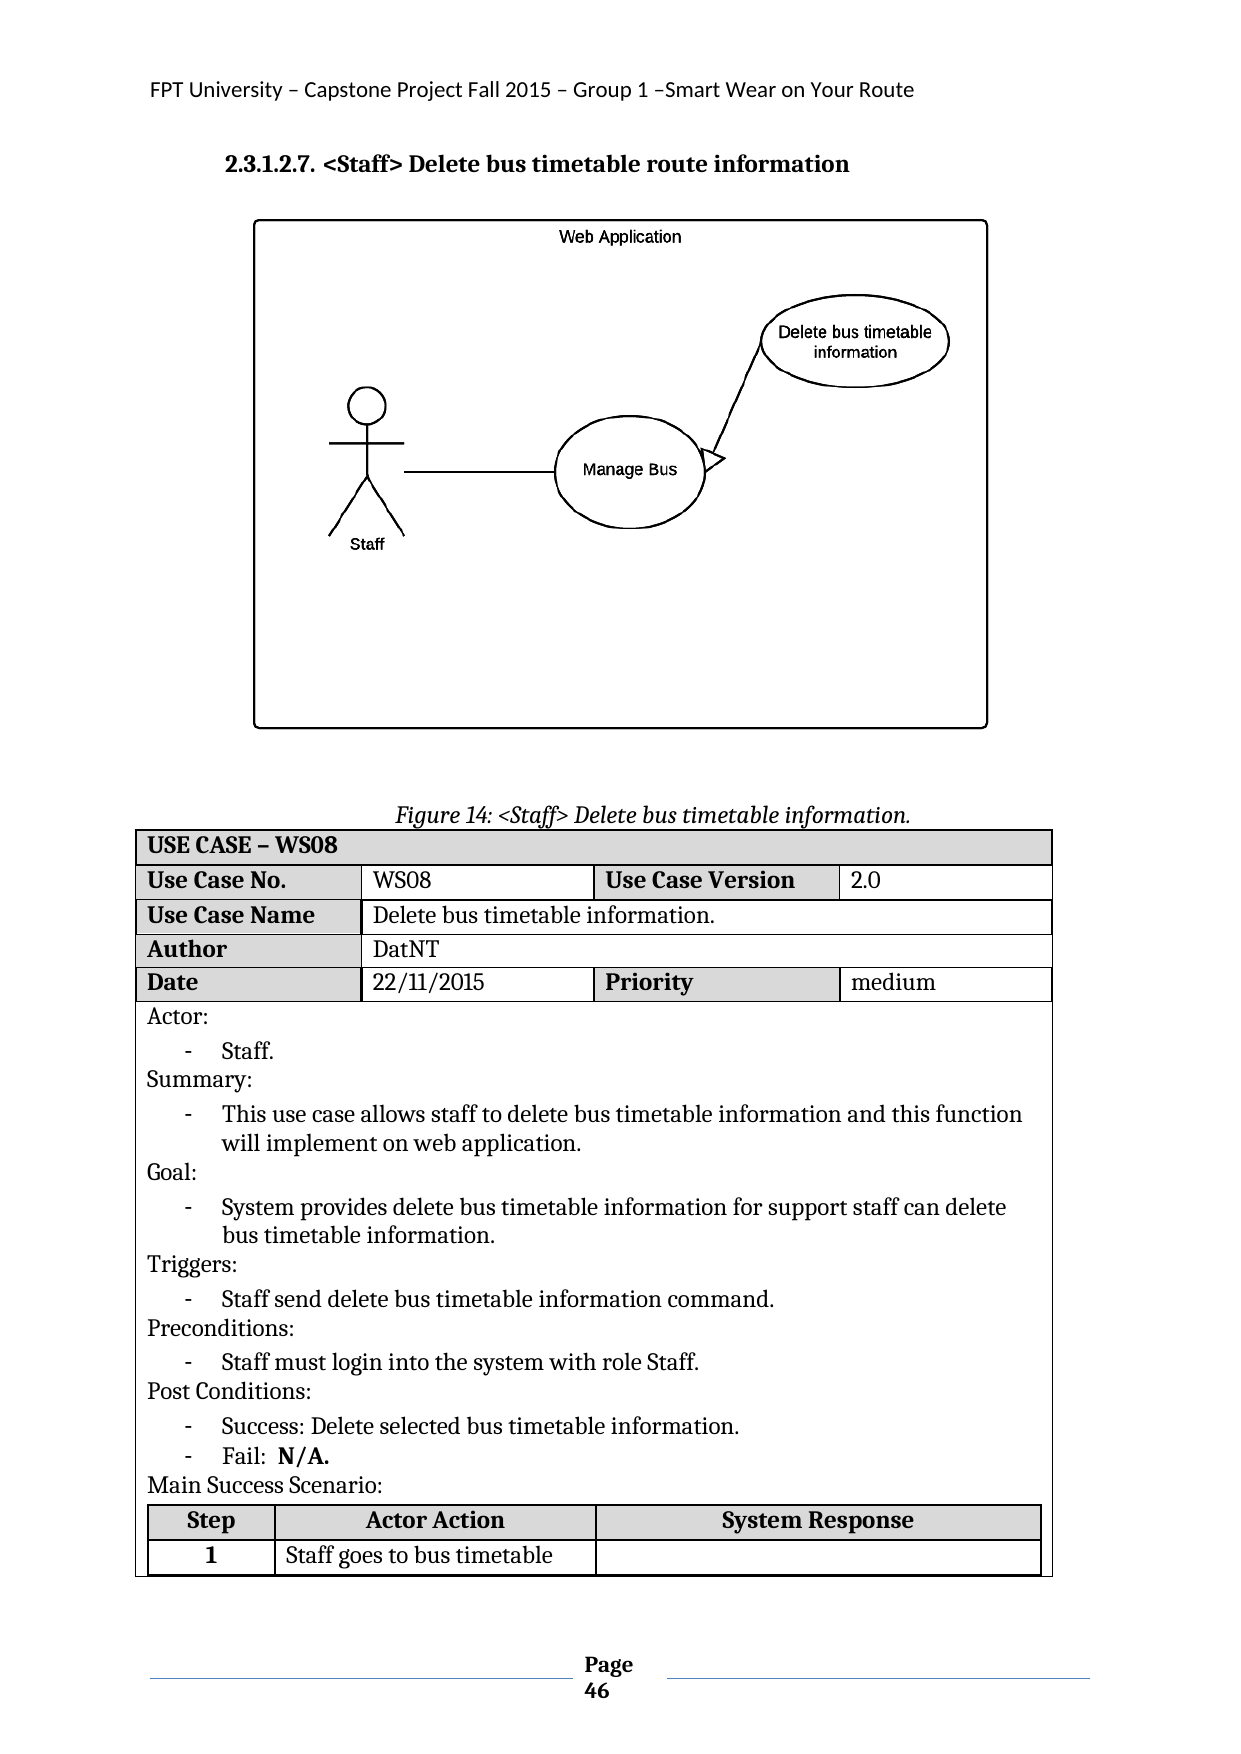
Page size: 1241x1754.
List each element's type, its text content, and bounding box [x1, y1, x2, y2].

table_cell WS08 [362, 866, 593, 899]
table_cell DatNT [362, 935, 1052, 967]
table_cell Use Case Name [137, 900, 360, 933]
text Figure 14: <Staff> Delete bus timetable information. [150, 801, 1090, 829]
table_cell Use Case Version [595, 866, 839, 899]
picture [217, 183, 1024, 765]
table_cell medium [841, 968, 1051, 1001]
table_cell Priority [595, 968, 839, 1001]
table_cell Use Case No. [136, 866, 361, 899]
table_cell Author [136, 935, 361, 967]
table_header USE CASE – WS08 [137, 831, 1051, 864]
table_cell 22/11/2015 [363, 968, 593, 1001]
subtitle <Staff> Delete bus timetable route information [225, 150, 1090, 179]
table_cell Date [137, 968, 360, 1001]
table_cell Delete bus timetable information. [363, 901, 1051, 933]
table_cell 2.0 [840, 866, 1052, 899]
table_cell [136, 1002, 1052, 1576]
